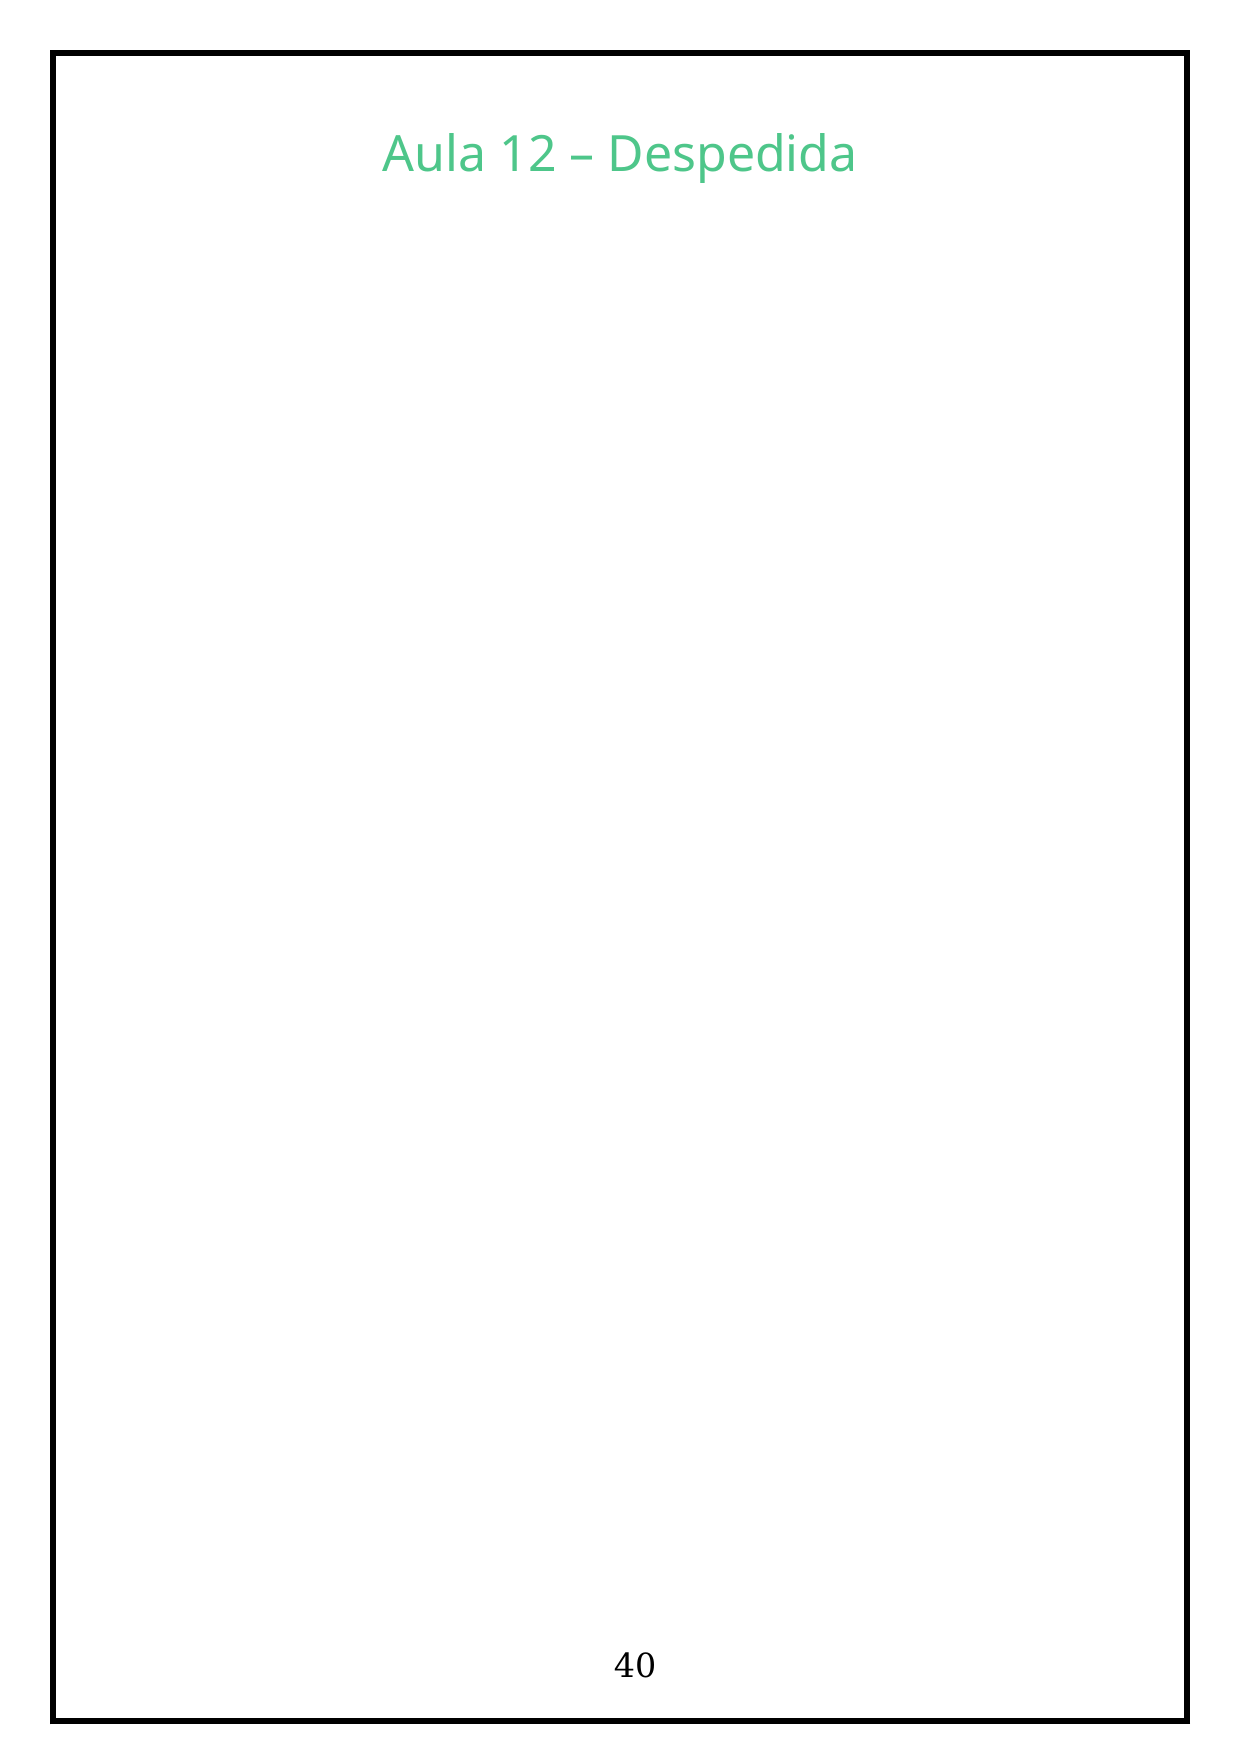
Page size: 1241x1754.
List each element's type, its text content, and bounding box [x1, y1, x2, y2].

subtitle Aula 12 – Despedida [88, 118, 1152, 186]
